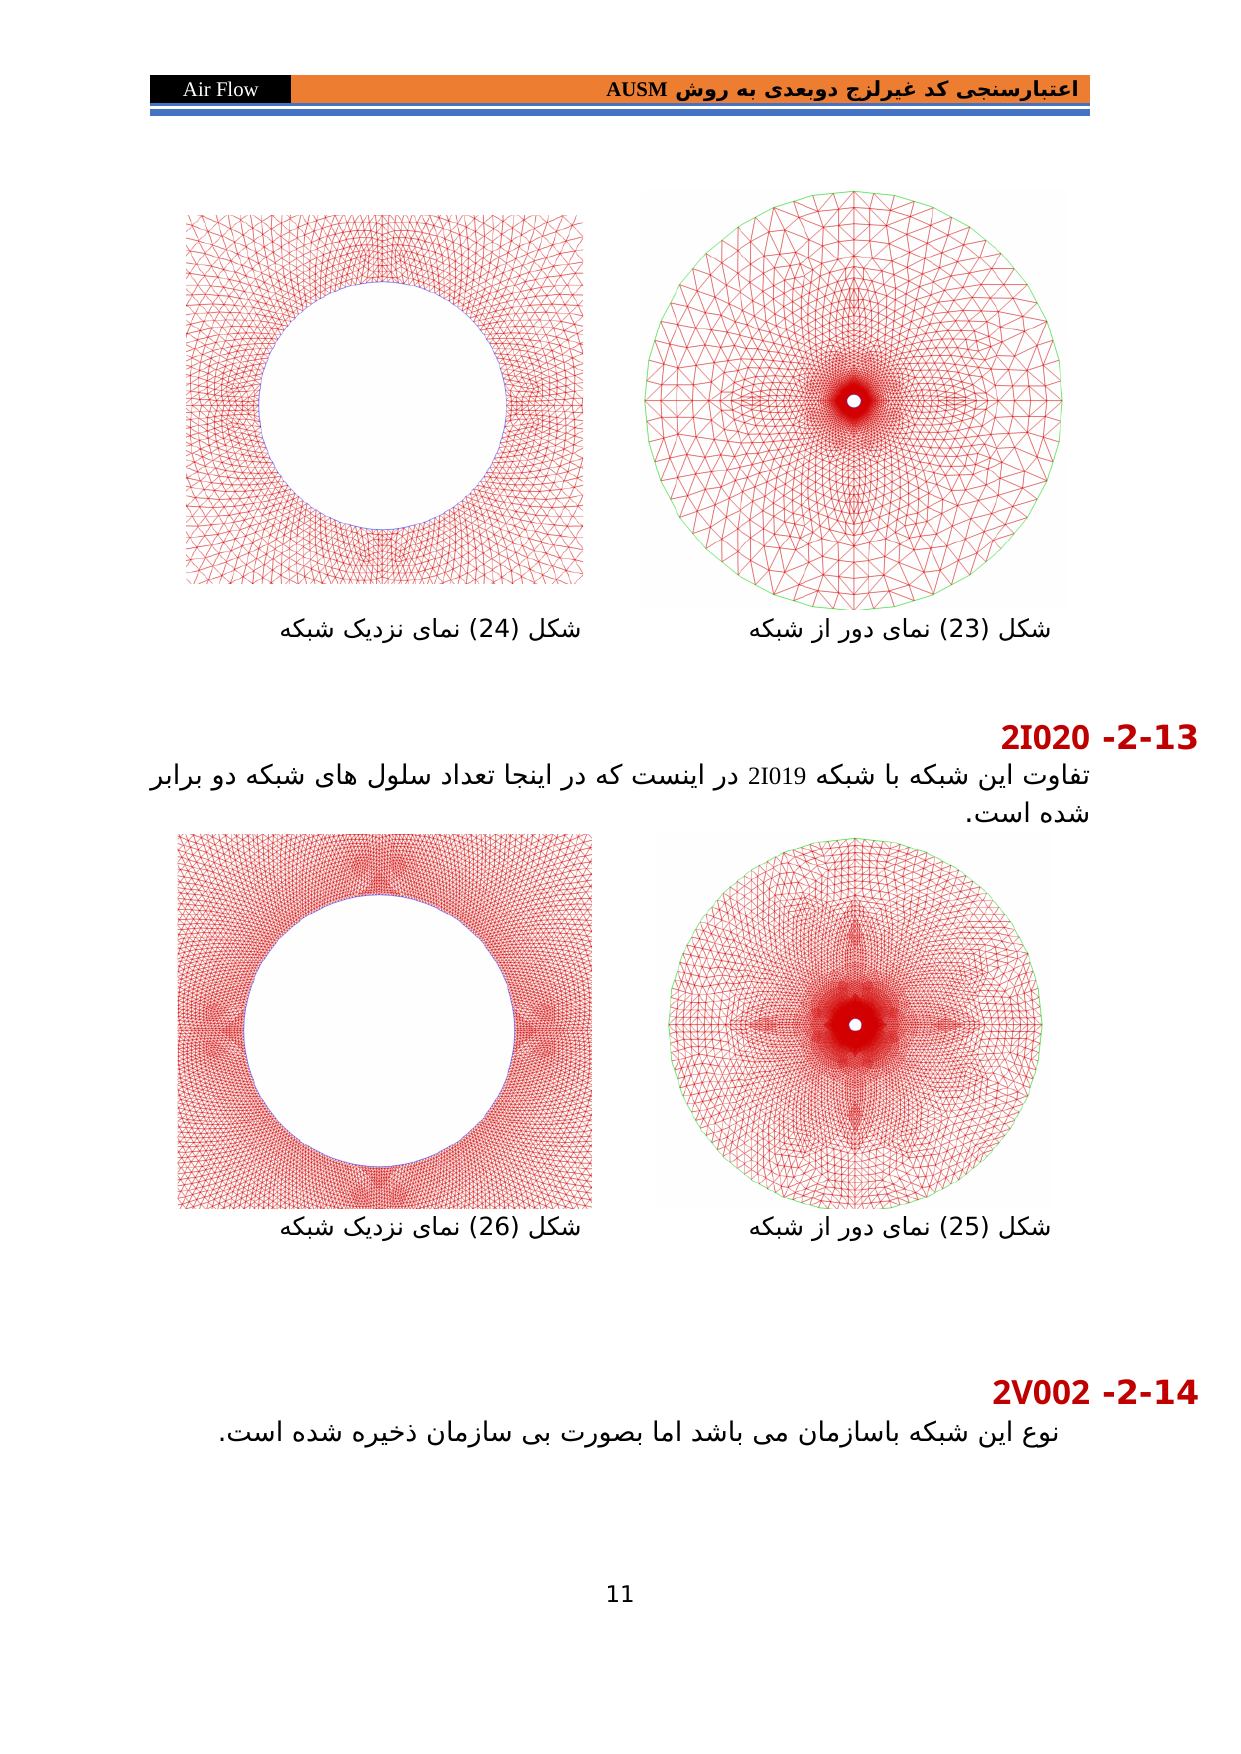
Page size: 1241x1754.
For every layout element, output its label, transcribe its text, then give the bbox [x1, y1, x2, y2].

table_header [150, 835, 619, 1212]
table_cell نمای دور از شبکه [620, 1213, 1089, 1279]
table_header [620, 189, 1089, 614]
picture [656, 834, 1053, 1209]
table_header [150, 189, 619, 614]
table_cell نمای دور از شبکه [620, 614, 1089, 681]
picture [641, 189, 1068, 610]
picture [186, 215, 584, 584]
table_cell نمای نزدیک شبکه [150, 1213, 619, 1279]
table_header [620, 835, 1089, 1212]
table_cell نمای نزدیک شبکه [150, 614, 619, 681]
subtitle 2I020 [150, 714, 1090, 759]
text تفاوت این شبکه با شبکه 2I019 در اینست که در اینجا تعداد سلول های شبکه دو برابر شده است. [150, 759, 1090, 830]
picture [177, 834, 592, 1209]
subtitle 2V002 [150, 1369, 1090, 1414]
text نوع این شبکه باسازمان می باشد اما بصورت بی سازمان ذخیره شده است. [150, 1416, 1090, 1448]
